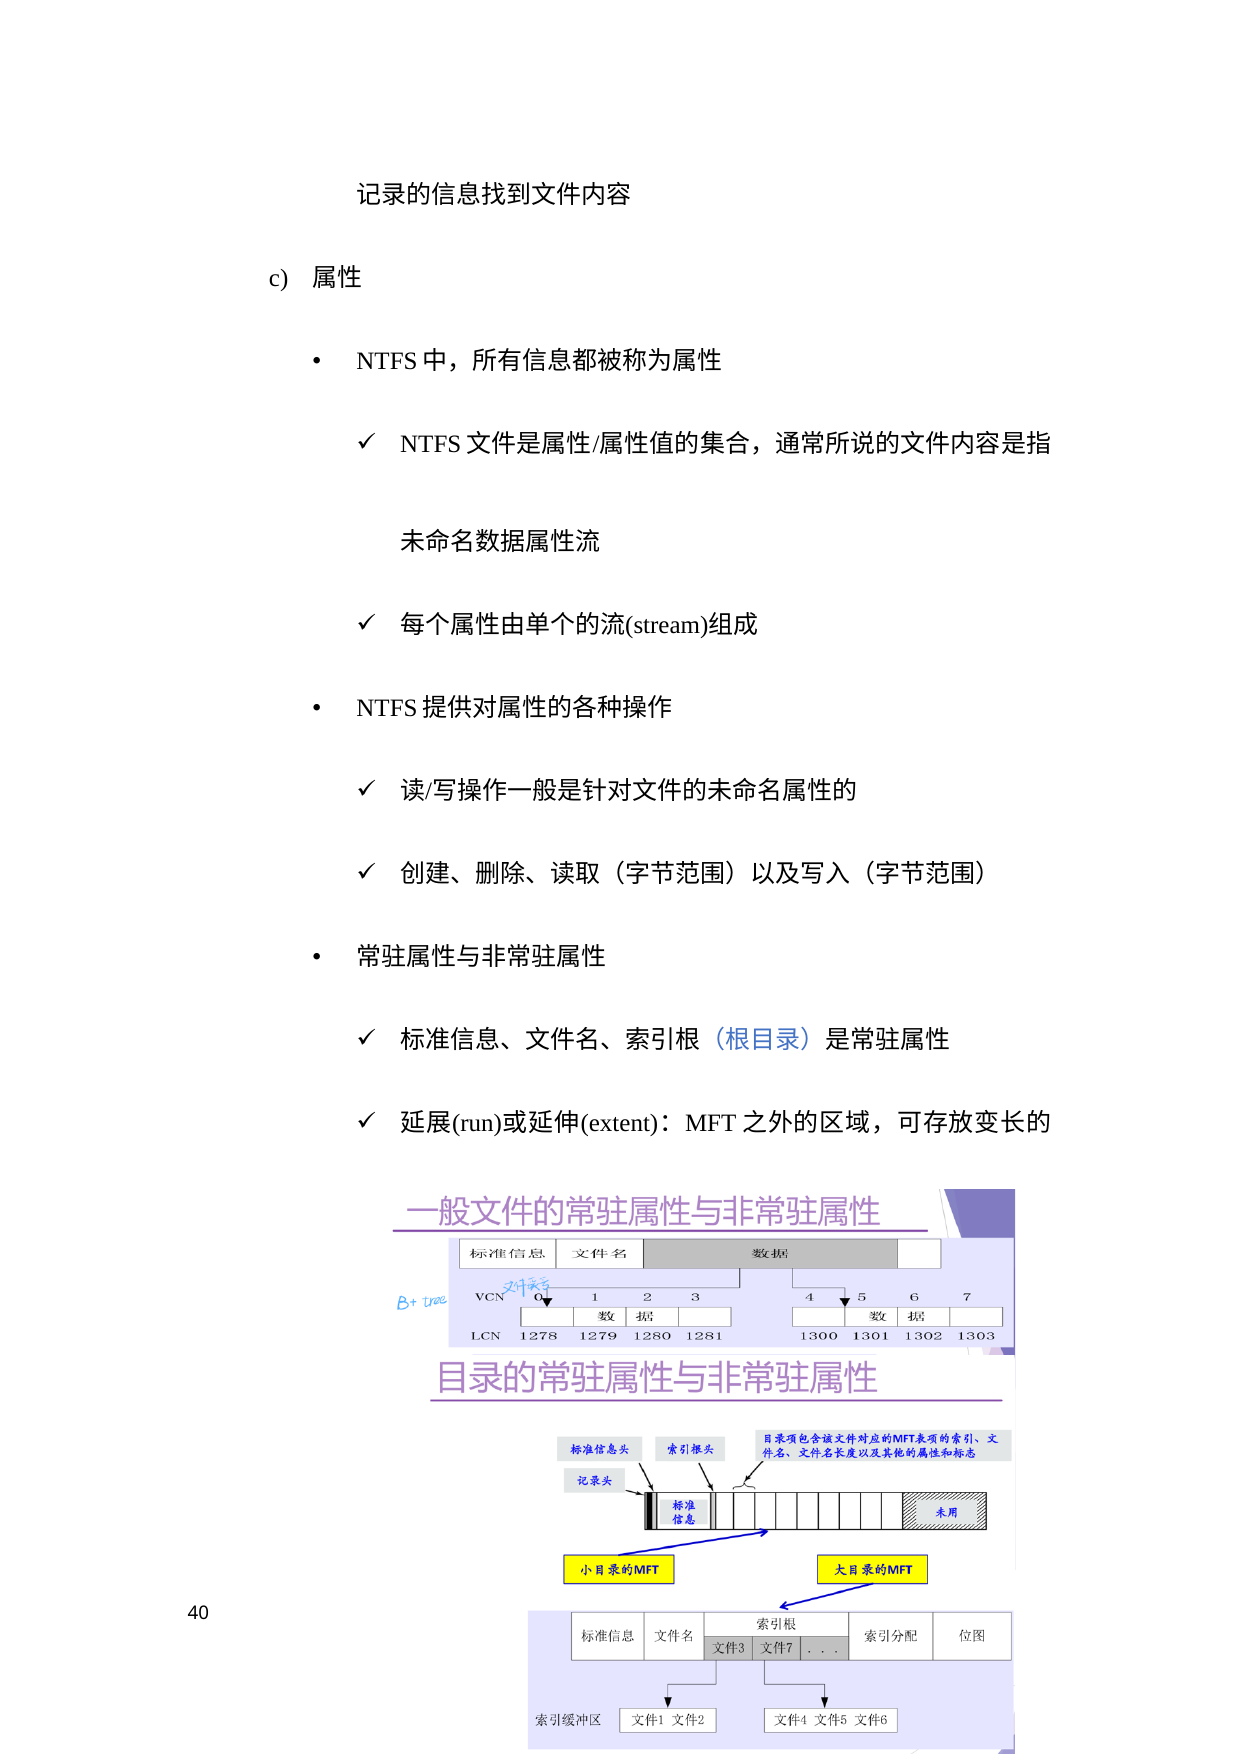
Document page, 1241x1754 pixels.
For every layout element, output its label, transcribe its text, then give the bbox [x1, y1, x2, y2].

list 创建、删除、读取（字节范围）以及写入（字节范围） [356, 839, 1053, 904]
list 标准信息、文件名、索引根（根目录）是常驻属性 [356, 1005, 1053, 1070]
list 延展(run)或延伸(extent)：MFT之外的区域，可存放变长的非常驻属性 [356, 1088, 1053, 1153]
list NTFS文件是属性/属性值的集合，通常所说的文件内容是指未命名数据属性流 [356, 409, 1053, 572]
list NTFS提供对属性的各种操作 [312, 673, 1053, 738]
list 每个属性由单个的流(stream)组成 [356, 590, 1053, 655]
list 读/写操作一般是针对文件的未命名属性的 [356, 756, 1053, 821]
picture [391, 1189, 1015, 1754]
list 常驻属性与非常驻属性 [312, 922, 1053, 987]
list 访问文件：首先在MFT中找到对应的MFT项，再根据MFT项记录的信息找到文件内容 [312, 160, 1053, 225]
list 属性 [269, 243, 1053, 308]
list NTFS中，所有信息都被称为属性 [312, 326, 1053, 391]
